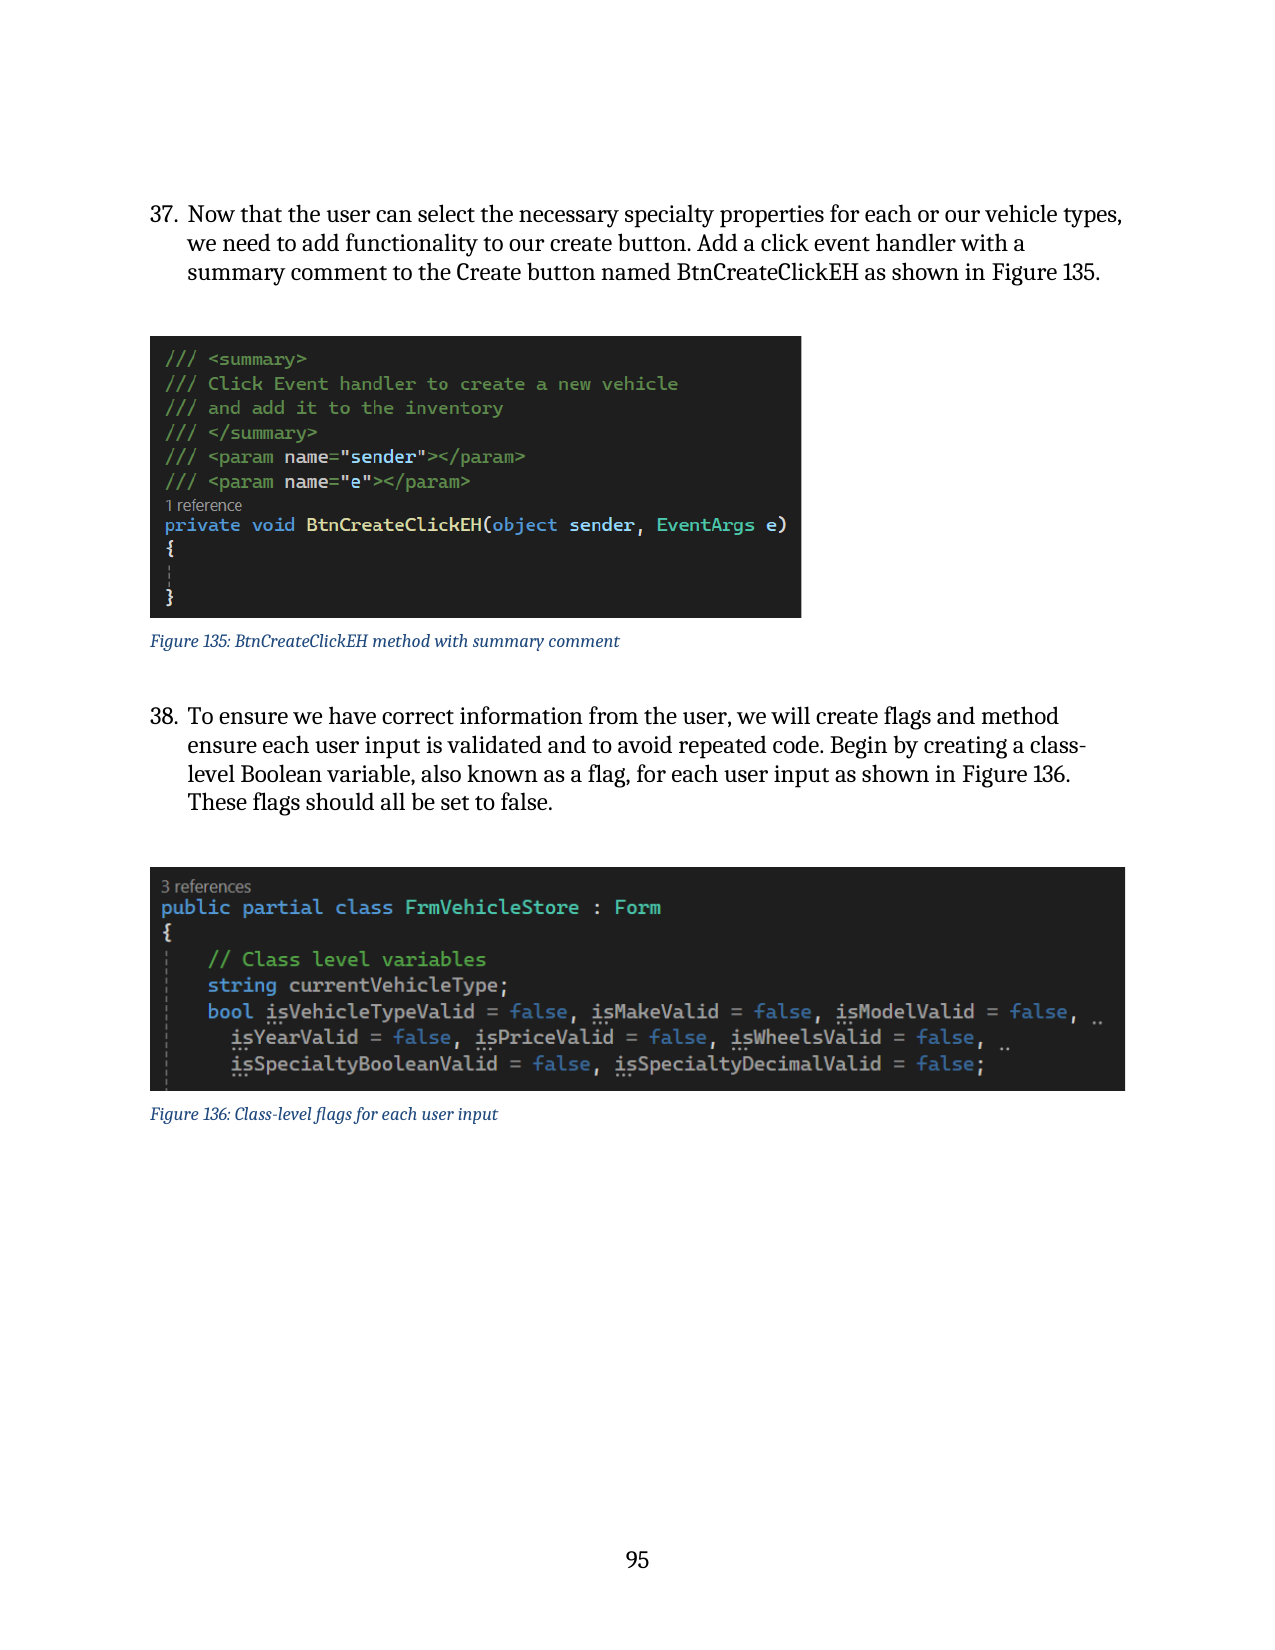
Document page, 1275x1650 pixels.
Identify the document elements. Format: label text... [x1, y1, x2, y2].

picture [150, 867, 1125, 1091]
picture [150, 336, 802, 618]
